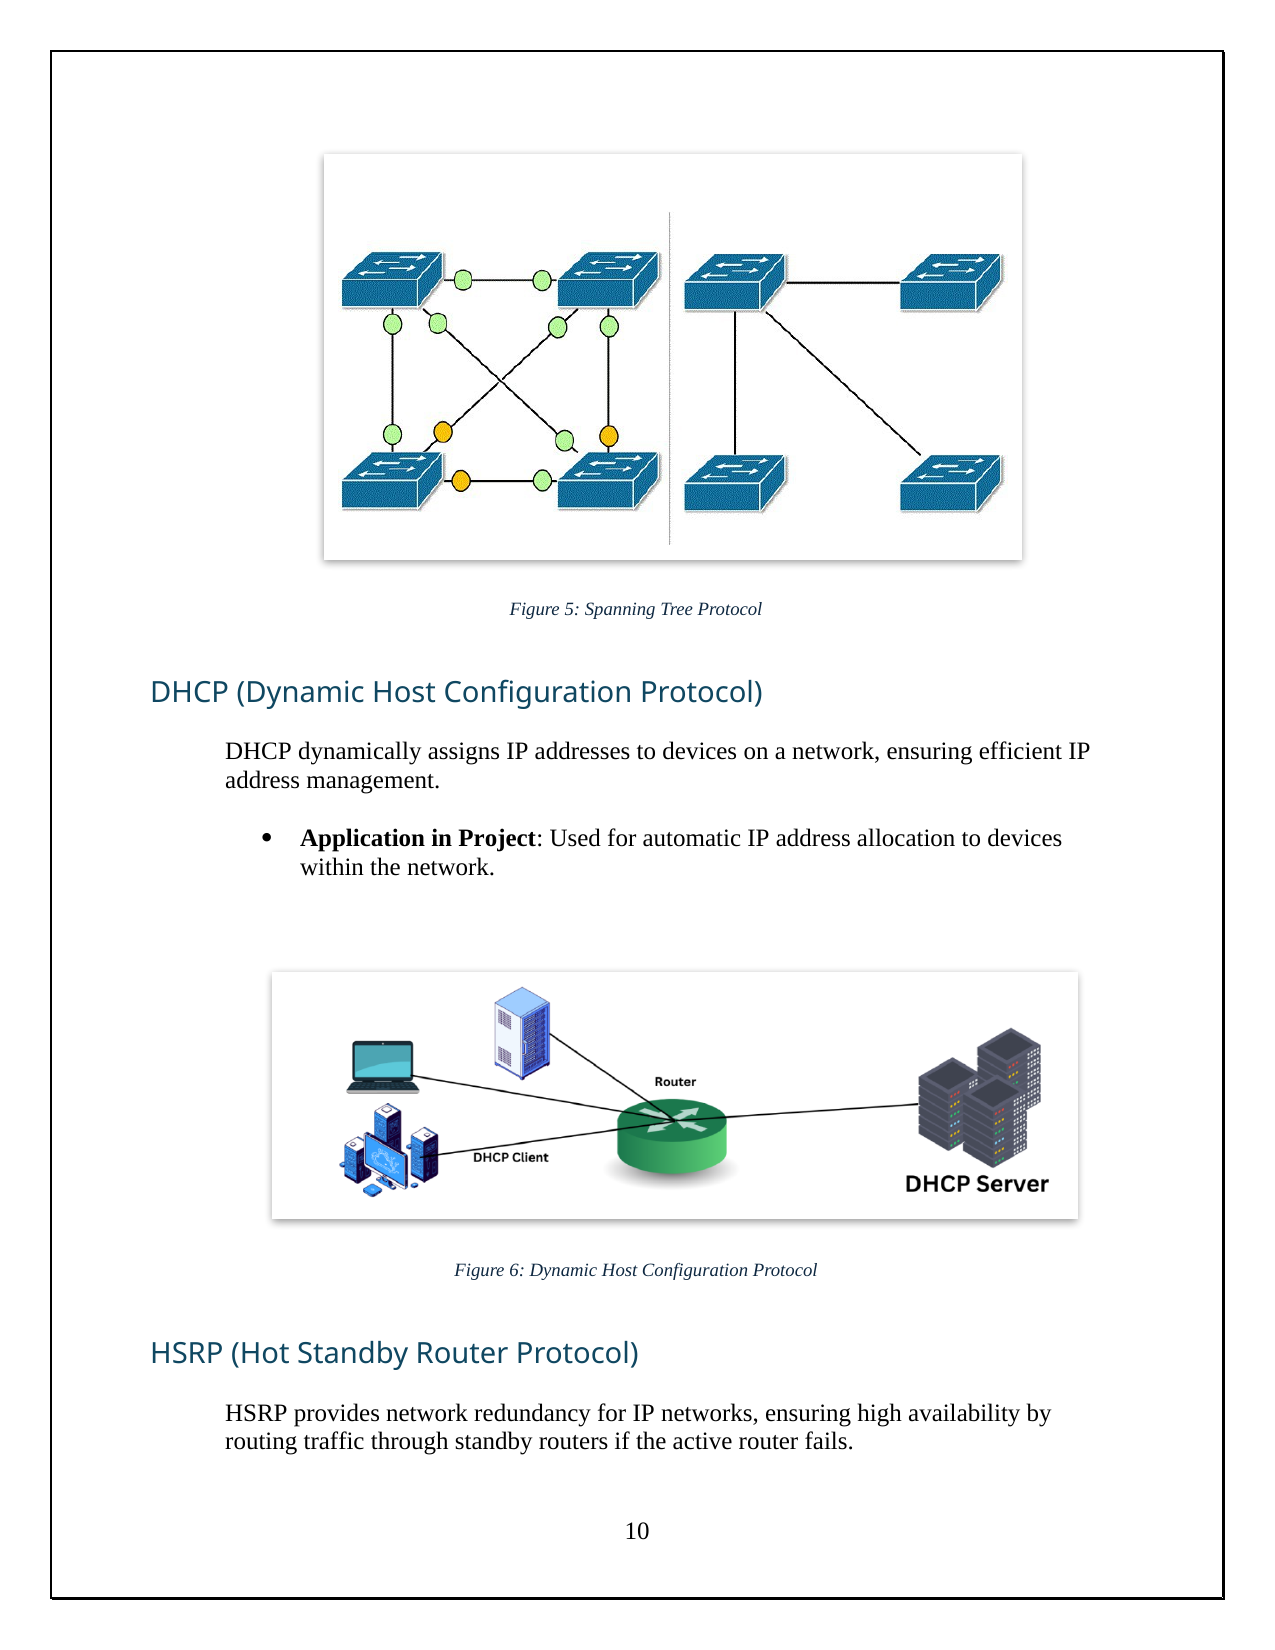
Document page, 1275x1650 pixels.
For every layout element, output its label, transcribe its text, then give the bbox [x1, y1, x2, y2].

text HSRP provides network redundancy for IP networks, ensuring high availability by routing traffic through standby routers if the active router fails. [225, 1398, 1123, 1455]
text DHCP dynamically assigns IP addresses to devices on a network, ensuring efficient IP address management. [225, 736, 1123, 794]
list Application in Project: Used for automatic IP address allocation to devices within the network. [262, 823, 1123, 880]
subtitle HSRP (Hot Standby Router Protocol) [235, 1343, 634, 1368]
subtitle HSRP (Hot Standby Router Protocol) [150, 1343, 236, 1368]
text Figure 6: Dynamic Host Configuration Protocol [150, 1259, 1123, 1281]
text Figure 5: Spanning Tree Protocol [150, 598, 1123, 619]
subtitle DHCP (Dynamic Host Configuration Protocol) [756, 682, 1123, 707]
subtitle DHCP (Dynamic Host Configuration Protocol) [240, 682, 758, 707]
subtitle HSRP (Hot Standby Router Protocol) [632, 1343, 1123, 1368]
picture [338, 169, 1008, 545]
picture [287, 986, 1063, 1205]
